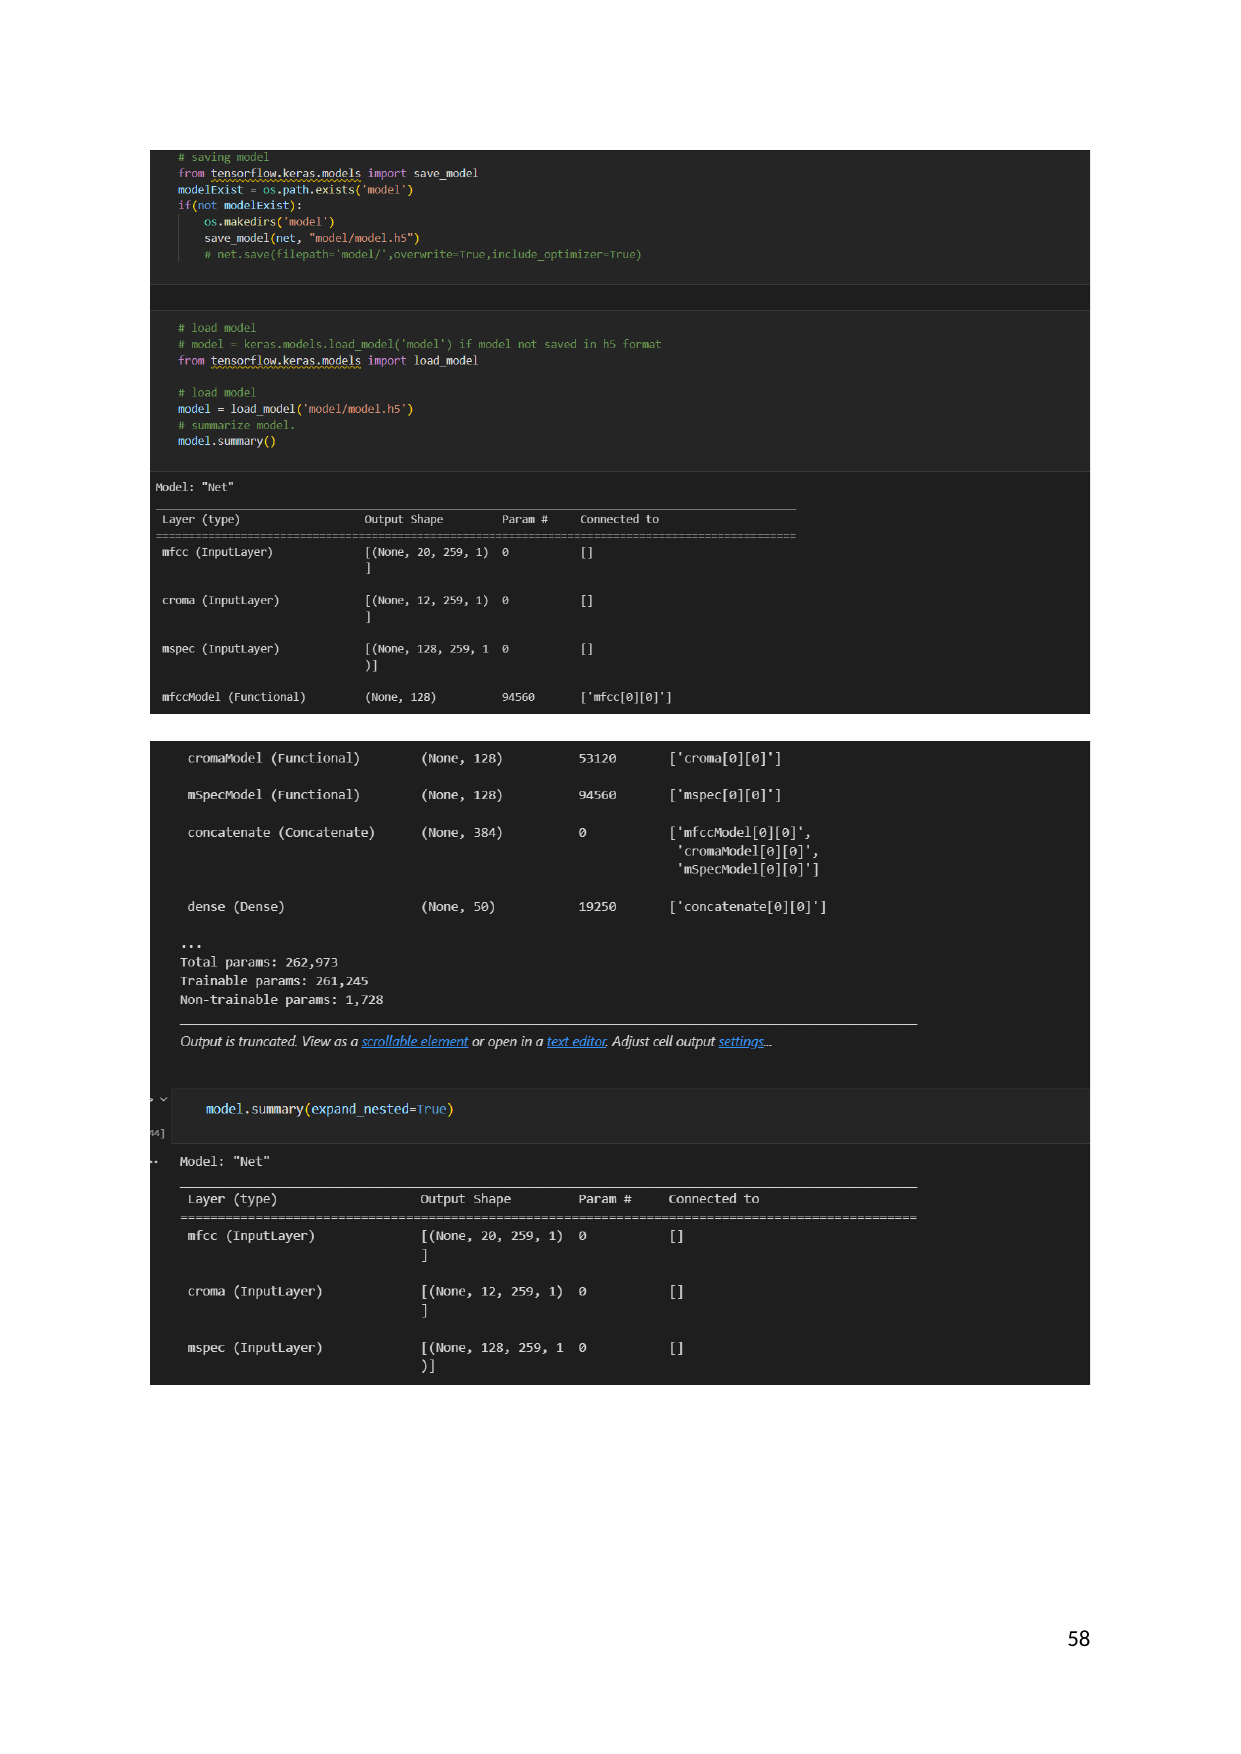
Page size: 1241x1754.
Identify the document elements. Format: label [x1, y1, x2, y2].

picture [150, 741, 1091, 1385]
picture [150, 150, 1091, 714]
